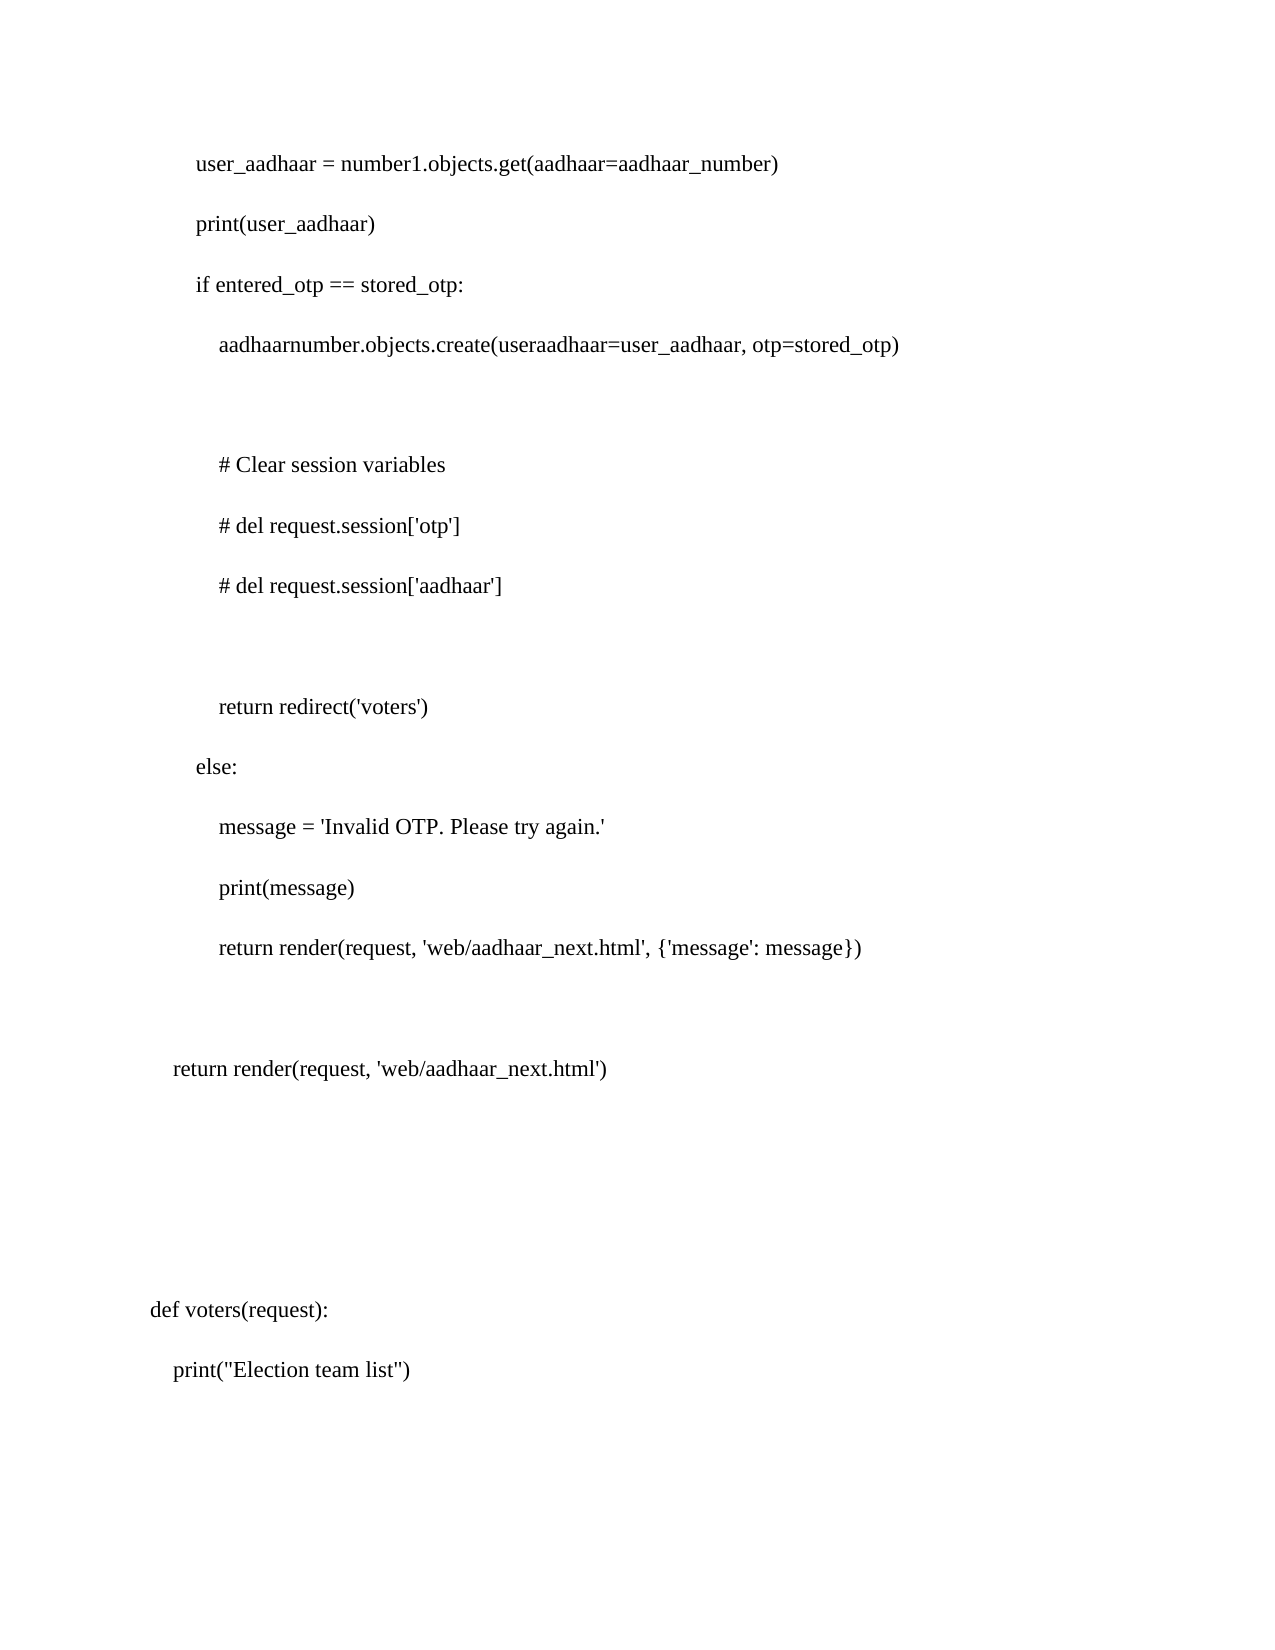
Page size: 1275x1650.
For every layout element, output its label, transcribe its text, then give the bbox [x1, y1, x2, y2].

text return render(request, 'web/aadhaar_next.html', {'message': message}) [150, 934, 1125, 960]
text aadhaarnumber.objects.create(useraadhaar=user_aadhaar, otp=stored_otp) [150, 331, 1125, 357]
text print("Election team list") [150, 1356, 1125, 1383]
text return redirect('voters') [150, 693, 1125, 719]
text else: [150, 753, 1125, 779]
text def voters(request): [150, 1296, 1125, 1322]
text return render(request, 'web/aadhaar_next.html') [150, 1055, 1125, 1081]
text # del request.session['otp'] [150, 512, 1125, 538]
text print(message) [150, 874, 1125, 900]
text user_aadhaar = number1.objects.get(aadhaar=aadhaar_number) [150, 150, 1125, 176]
text message = 'Invalid OTP. Please try again.' [150, 813, 1125, 840]
text # Clear session variables [150, 452, 1125, 478]
text # del request.session['aadhaar'] [150, 572, 1125, 598]
text if entered_otp == stored_otp: [150, 271, 1125, 297]
text print(user_aadhaar) [150, 210, 1125, 237]
